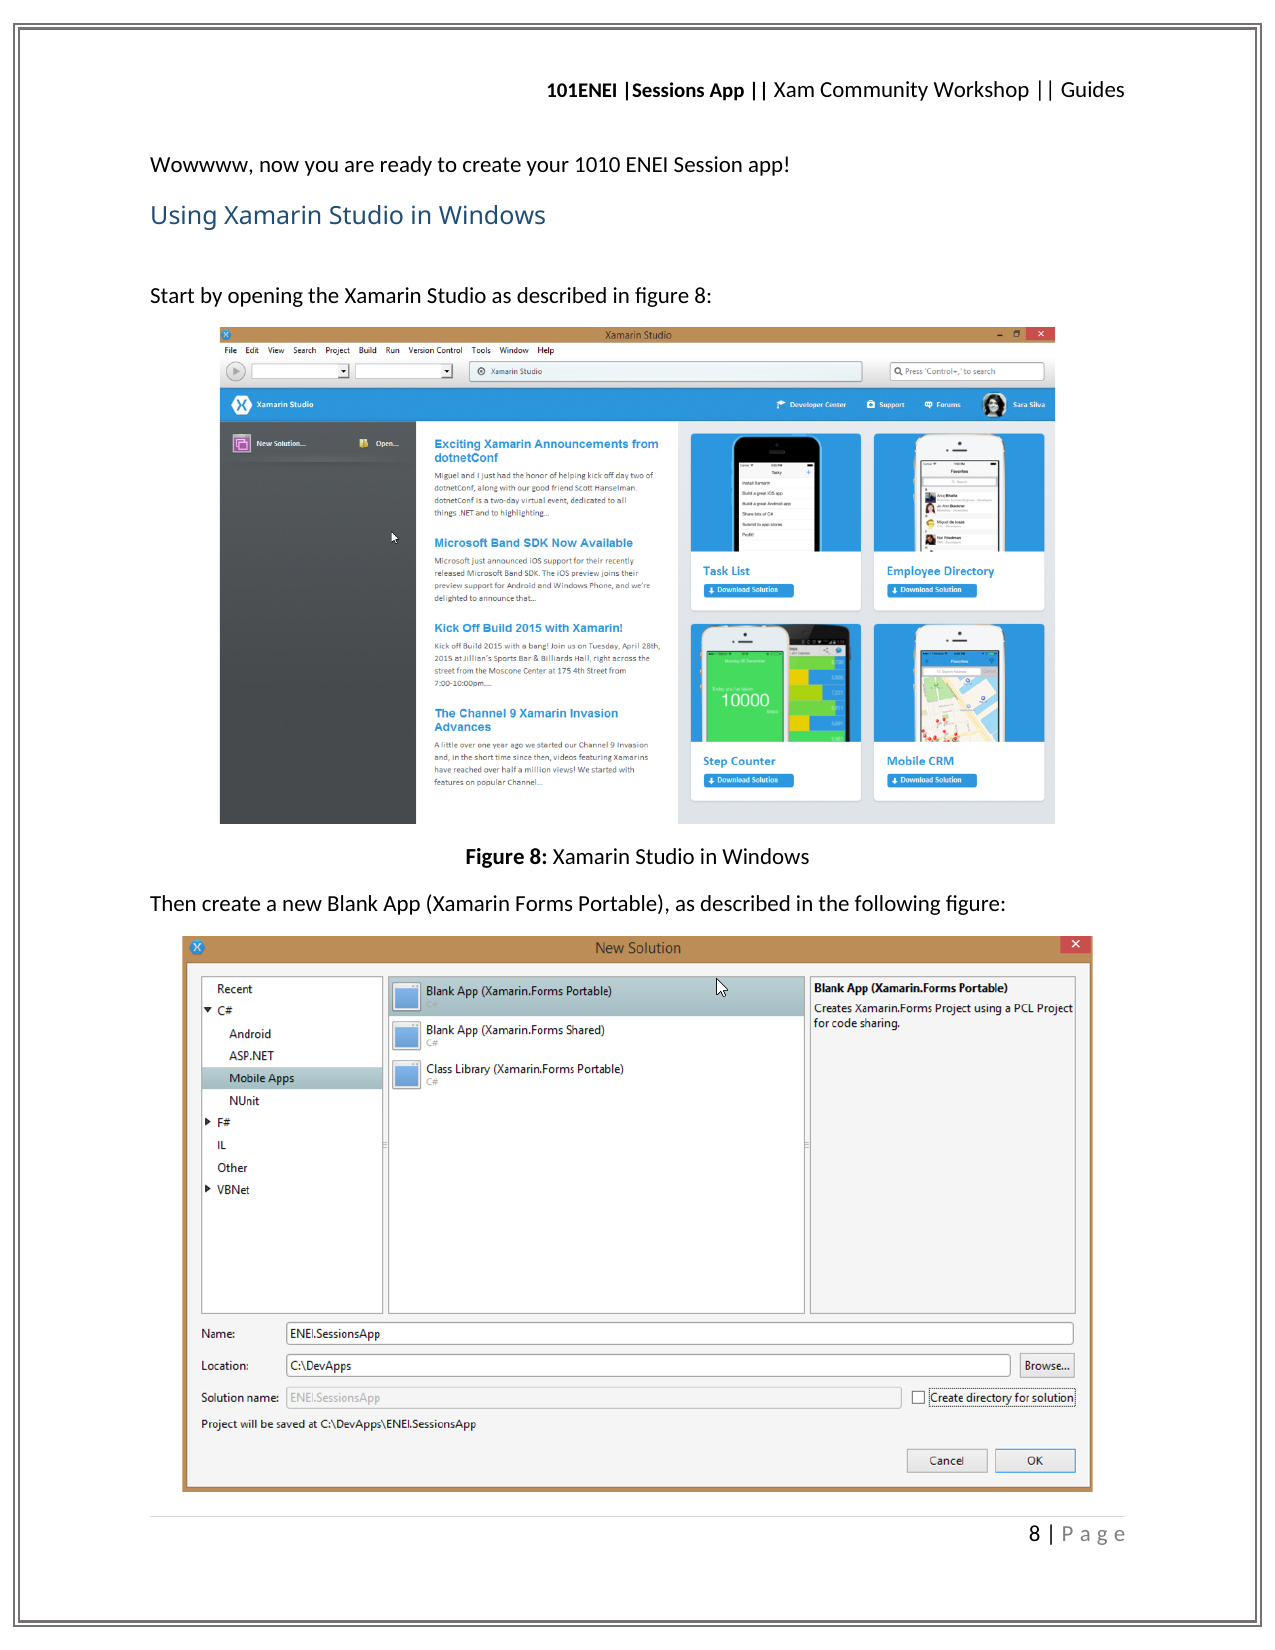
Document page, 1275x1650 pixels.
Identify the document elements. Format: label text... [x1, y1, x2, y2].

text Figure 8: Xamarin Studio in Windows [150, 842, 1125, 870]
subtitle Using Xamarin Studio in Windows [150, 197, 1125, 231]
picture [182, 936, 1093, 1492]
picture [219, 327, 1056, 824]
text Then create a new Blank App (Xamarin Forms Portable), as described in the following figure: [150, 889, 1125, 917]
text Start by opening the Xamarin Studio as described in figure 8: [150, 281, 1125, 309]
text Wowwww, now you are ready to create your 1010 ENEI Session app! [150, 150, 1125, 178]
